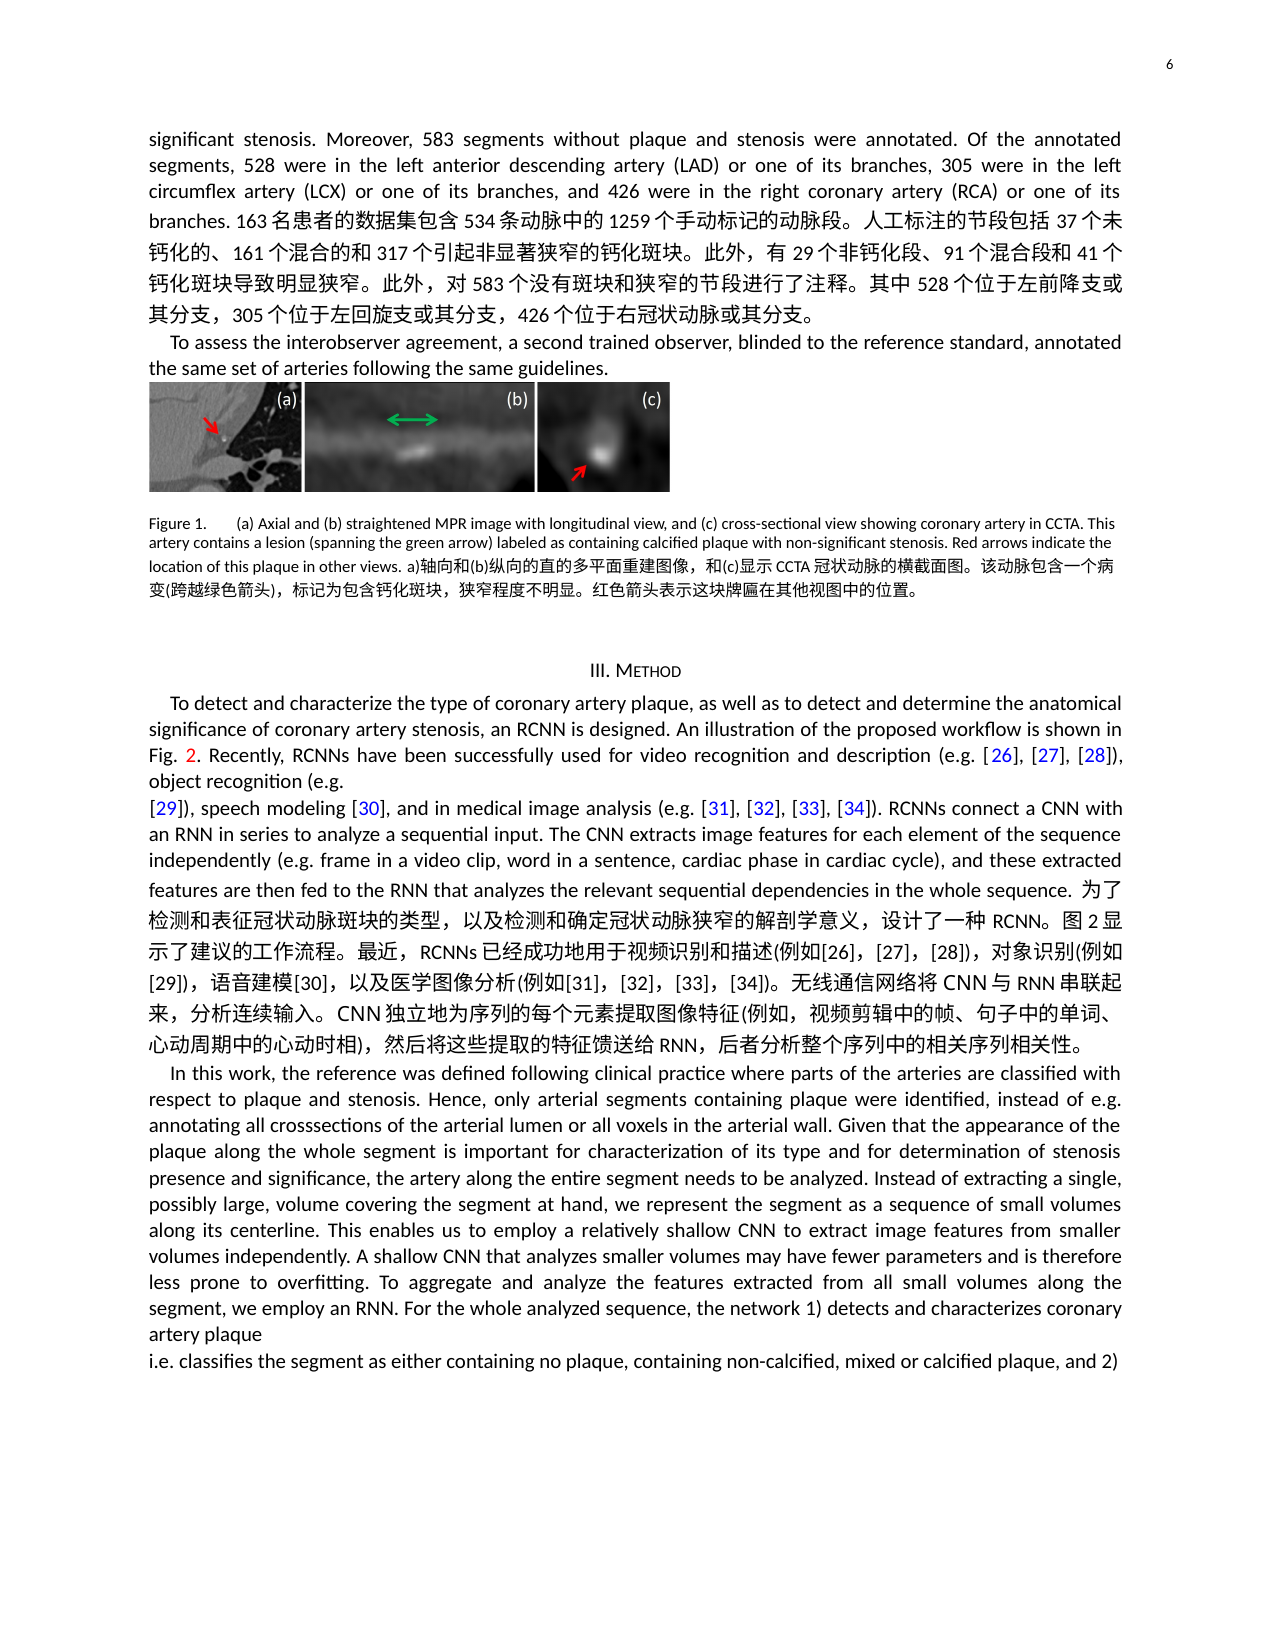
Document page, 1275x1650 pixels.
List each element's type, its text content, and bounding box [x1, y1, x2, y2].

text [148, 126, 1123, 328]
text Figure 1. (a) Axial and (b) straightened MPR image with longitudinal view, and (c) cross-sectional view showing coronary artery in CCTA. This artery contains a lesion (spanning the green arrow) labeled as containing calcified plaque with non-significant stenosis. Red arrows indicate the location of this plaque in other views. a)轴向和(b)纵向的直的多平面重建图像，和(c)显示CCTA冠状动脉的横截面图。该动脉包含一个病变(跨越绿色箭头)，标记为包含钙化斑块，狭窄程度不明显。红色箭头表示这块牌匾在其他视图中的位置。 [148, 514, 1125, 601]
text In this work, the reference was defined following clinical practice where parts of the arteries are classified with respect to plaque and stenosis. Hence, only arterial segments containing plaque were identified, instead of e.g. annotating all crosssections of the arterial lumen or all voxels in the arterial wall. Given that the appearance of the plaque along the whole segment is important for characterization of its type and for determination of stenosis presence and significance, the artery along the entire segment needs to be analyzed. Instead of extracting a single, possibly large, volume covering the segment at hand, we represent the segment as a sequence of small volumes along its centerline. This enables us to employ a relatively shallow CNN to extract image features from smaller volumes independently. A shallow CNN that analyzes smaller volumes may have fewer parameters and is therefore less prone to overfitting. To aggregate and analyze the features extracted from all small volumes along the segment, we employ an RNN. For the whole analyzed sequence, the network 1) detects and characterizes coronary artery plaque [148, 1060, 1123, 1347]
text To detect and characterize the type of coronary artery plaque, as well as to detect and determine the anatomical significance of coronary artery stenosis, an RCNN is designed. An illustration of the proposed workflow is shown in Fig. 2. Recently, RCNNs have been successfully used for video recognition and description (e.g. [26], [27], [28]), object recognition (e.g. [148, 690, 1123, 793]
text [29]), speech modeling [30], and in medical image analysis (e.g. [31], [32], [33], [34]). RCNNs connect a CNN with an RNN in series to analyze a sequential input. The CNN extracts image features for each element of the sequence independently (e.g. frame in a video clip, word in a sentence, cardiac phase in cardiac cycle), and these extracted features are then fed to the RNN that analyzes the relevant sequential dependencies in the whole sequence. 为了检测和表征冠状动脉斑块的类型，以及检测和确定冠状动脉狭窄的解剖学意义，设计了一种RCNN。图2显示了建议的工作流程。最近，RCNNs已经成功地用于视频识别和描述(例如[26]，[27]，[28])，对象识别(例如[29])，语音建模[30]，以及医学图像分析(例如[31]，[32]，[33]，[34])。无线通信网络将CNN与RNN串联起来，分析连续输入。CNN独立地为序列的每个元素提取图像特征(例如，视频剪辑中的帧、句子中的单词、心动周期中的心动时相)，然后将这些提取的特征馈送给RNN，后者分析整个序列中的相关序列相关性。 [148, 795, 1123, 1059]
picture [149, 382, 673, 492]
text To assess the interobserver agreement, a second trained observer, blinded to the reference standard, annotated the same set of arteries following the same guidelines. [148, 329, 1123, 381]
text i.e. classifies the segment as either containing no plaque, containing non-calcified, mixed or calcified plaque, and 2) [148, 1348, 1123, 1373]
text III. METHOD [148, 657, 1122, 682]
